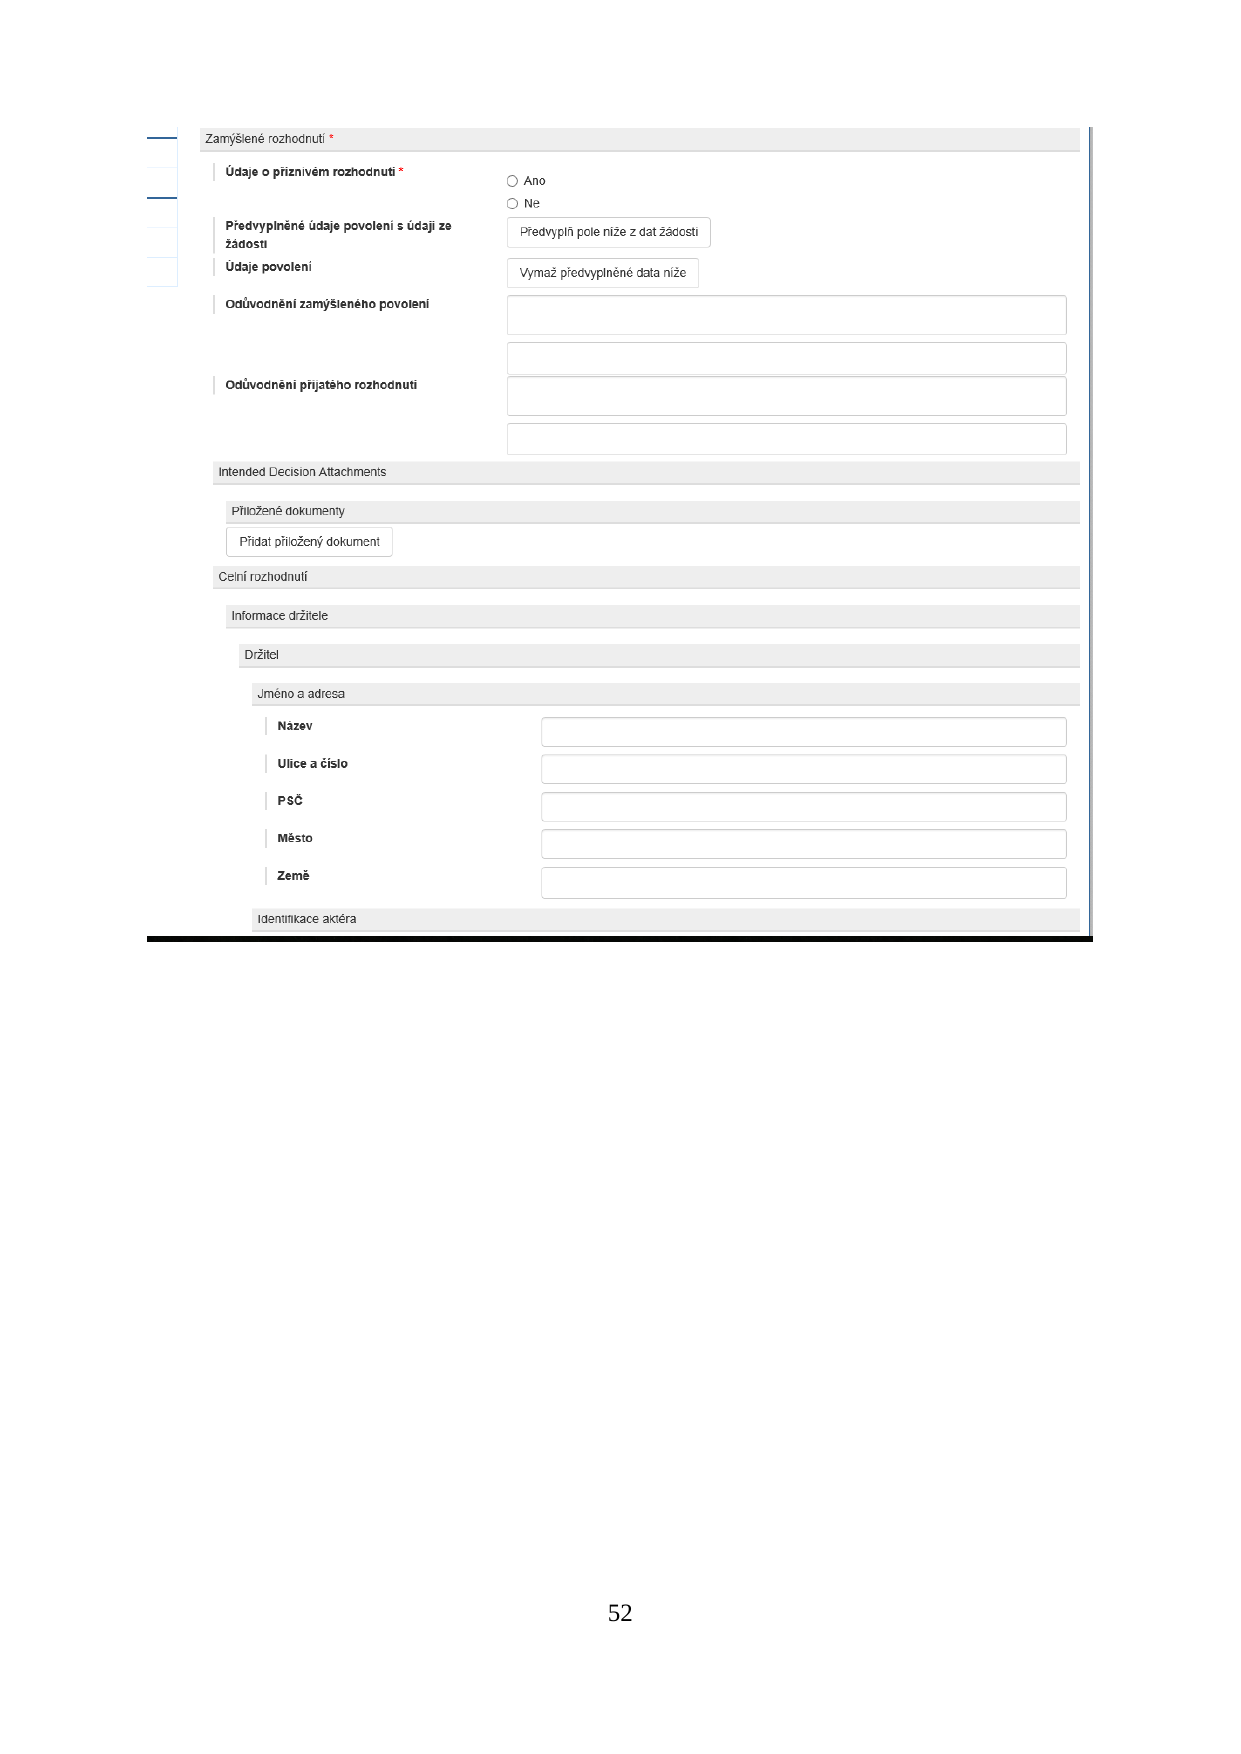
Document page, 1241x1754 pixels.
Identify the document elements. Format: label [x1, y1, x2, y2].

picture [147, 127, 1093, 942]
